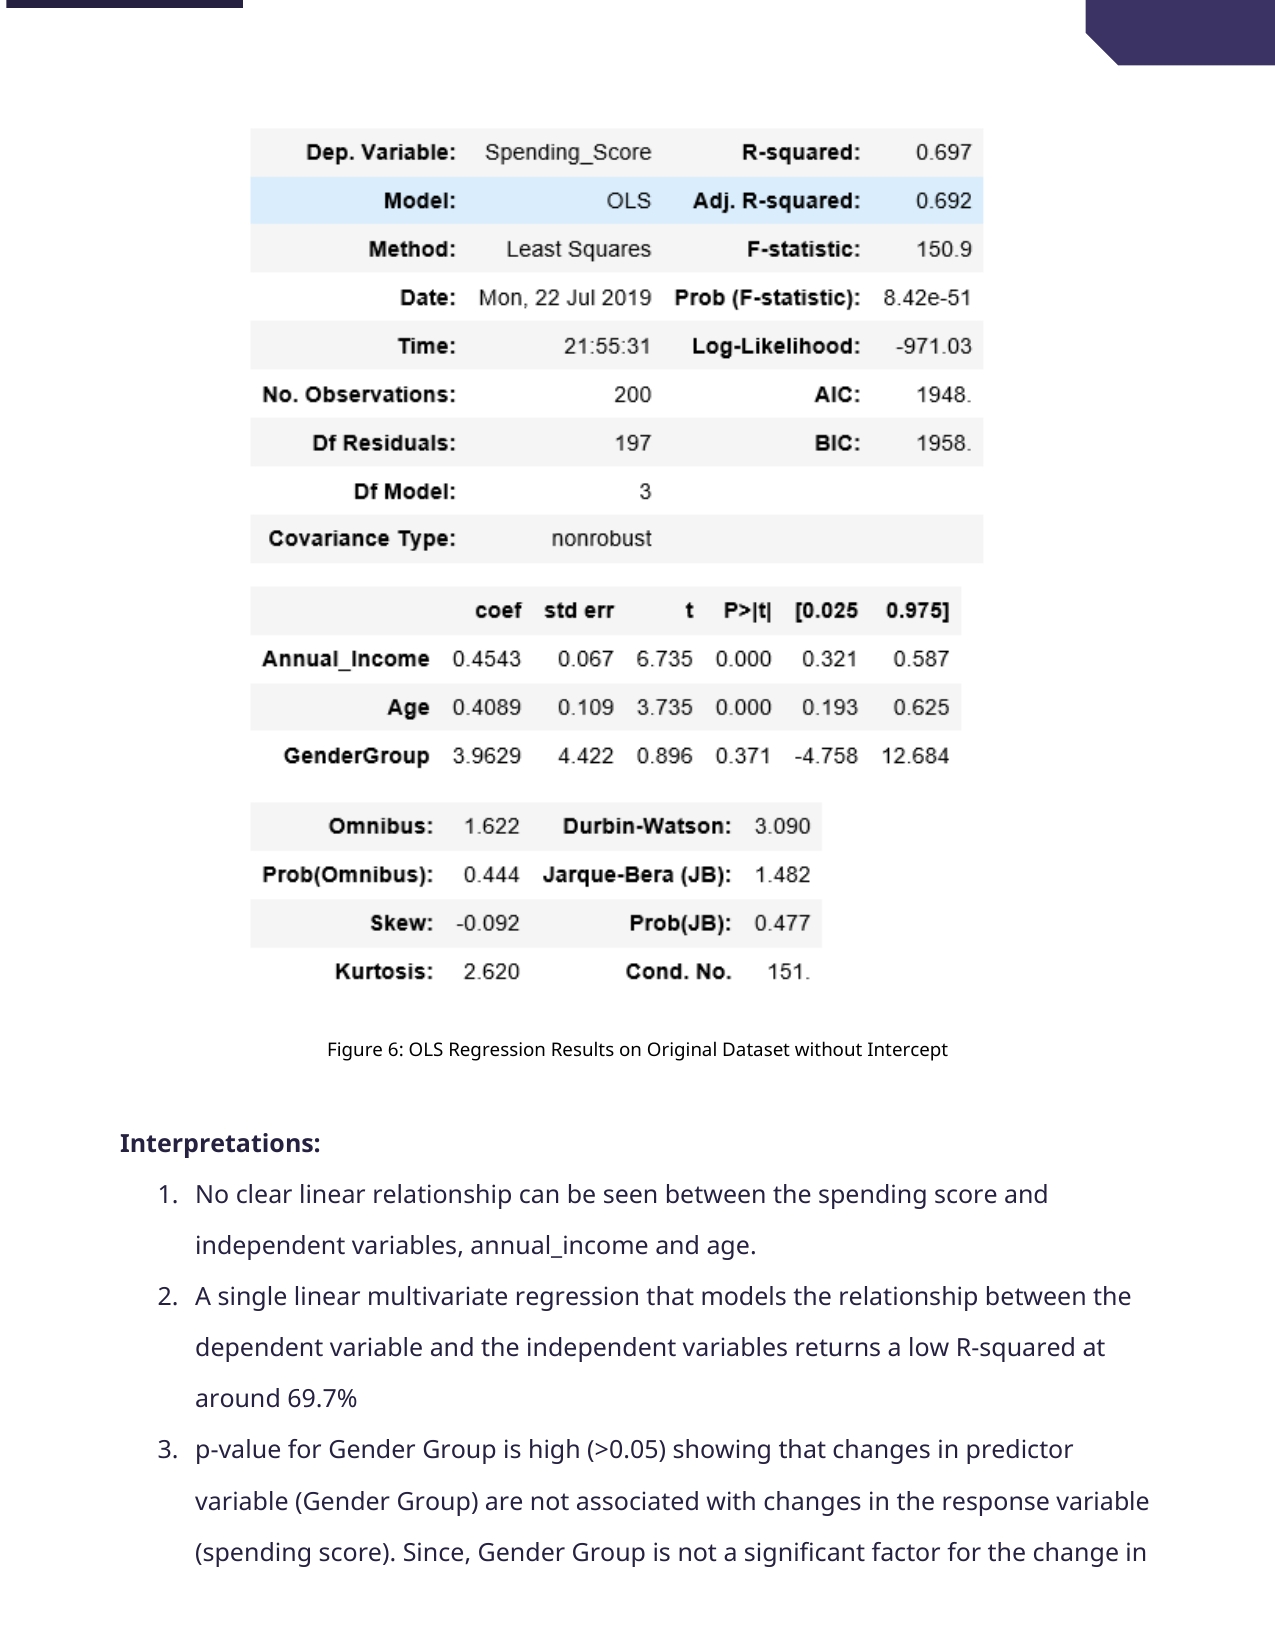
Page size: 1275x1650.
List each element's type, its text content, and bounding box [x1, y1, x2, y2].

text Interpretations: [120, 1126, 1155, 1160]
list No clear linear relationship can be seen between the spending score and independent variables, annual_income and age. [157, 1177, 1155, 1262]
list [157, 1432, 1155, 1568]
picture [232, 110, 1043, 1020]
list A single linear multivariate regression that models the relationship between the dependent variable and the independent variables returns a low R-squared at around 69.7% [157, 1279, 1155, 1415]
text Figure : OLS Regression Results on Original Dataset without Intercept [120, 1037, 1155, 1062]
